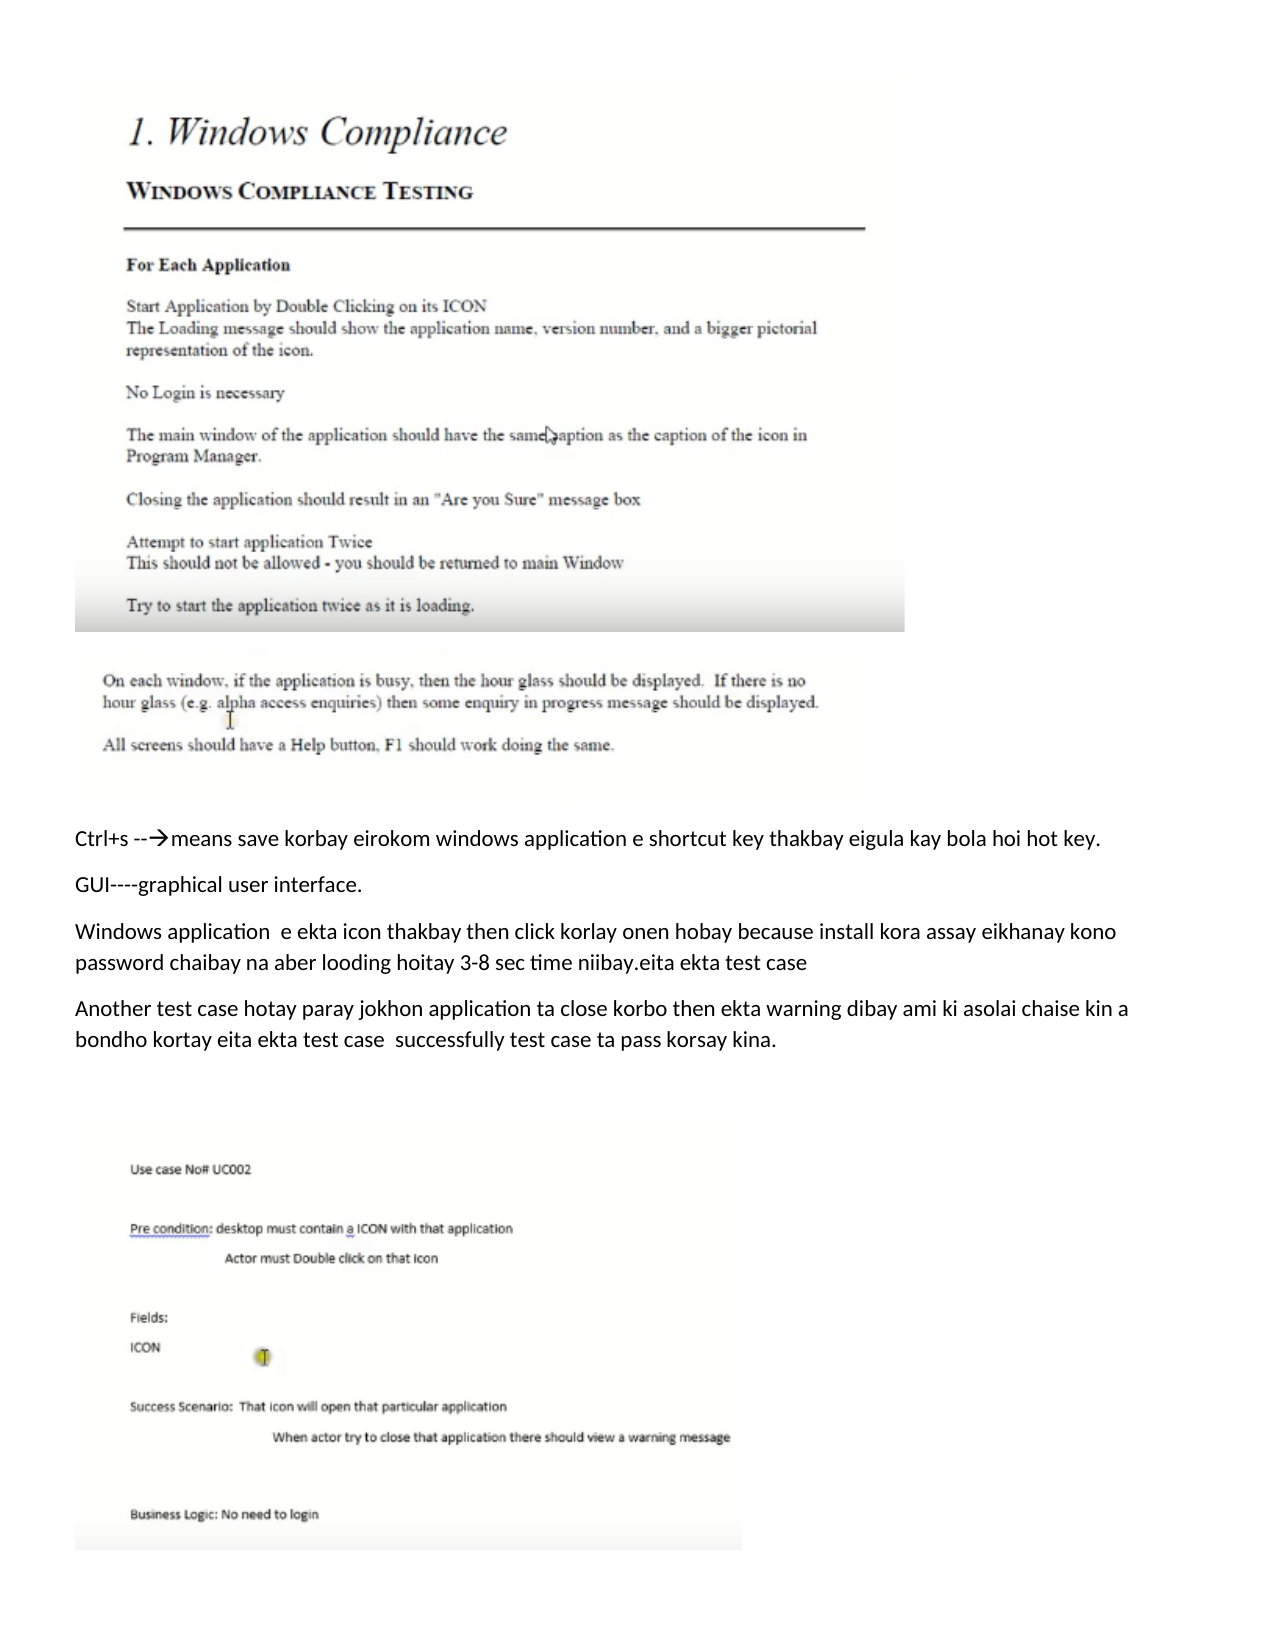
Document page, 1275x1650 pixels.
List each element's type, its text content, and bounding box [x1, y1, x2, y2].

picture [75, 650, 866, 805]
text Ctrl+s --means save korbay eirokom windows application e shortcut key thakbay eigula kay bola hoi hot key. [75, 824, 1200, 852]
text Windows application e ekta icon thakbay then click korlay onen hobay because install kora assay eikhanay kono password chaibay na aber looding hoitay 3-8 sec time niibay.eita ekta test case [75, 917, 1200, 976]
picture [75, 1118, 743, 1550]
text GUI----graphical user interface. [75, 871, 1200, 898]
text Another test case hotay paray jokhon application ta close korbo then ekta warning dibay ami ki asolai chaise kin a bondho kortay eita ekta test case successfully test case ta pass korsay kina. [75, 994, 1200, 1053]
picture [75, 75, 905, 632]
